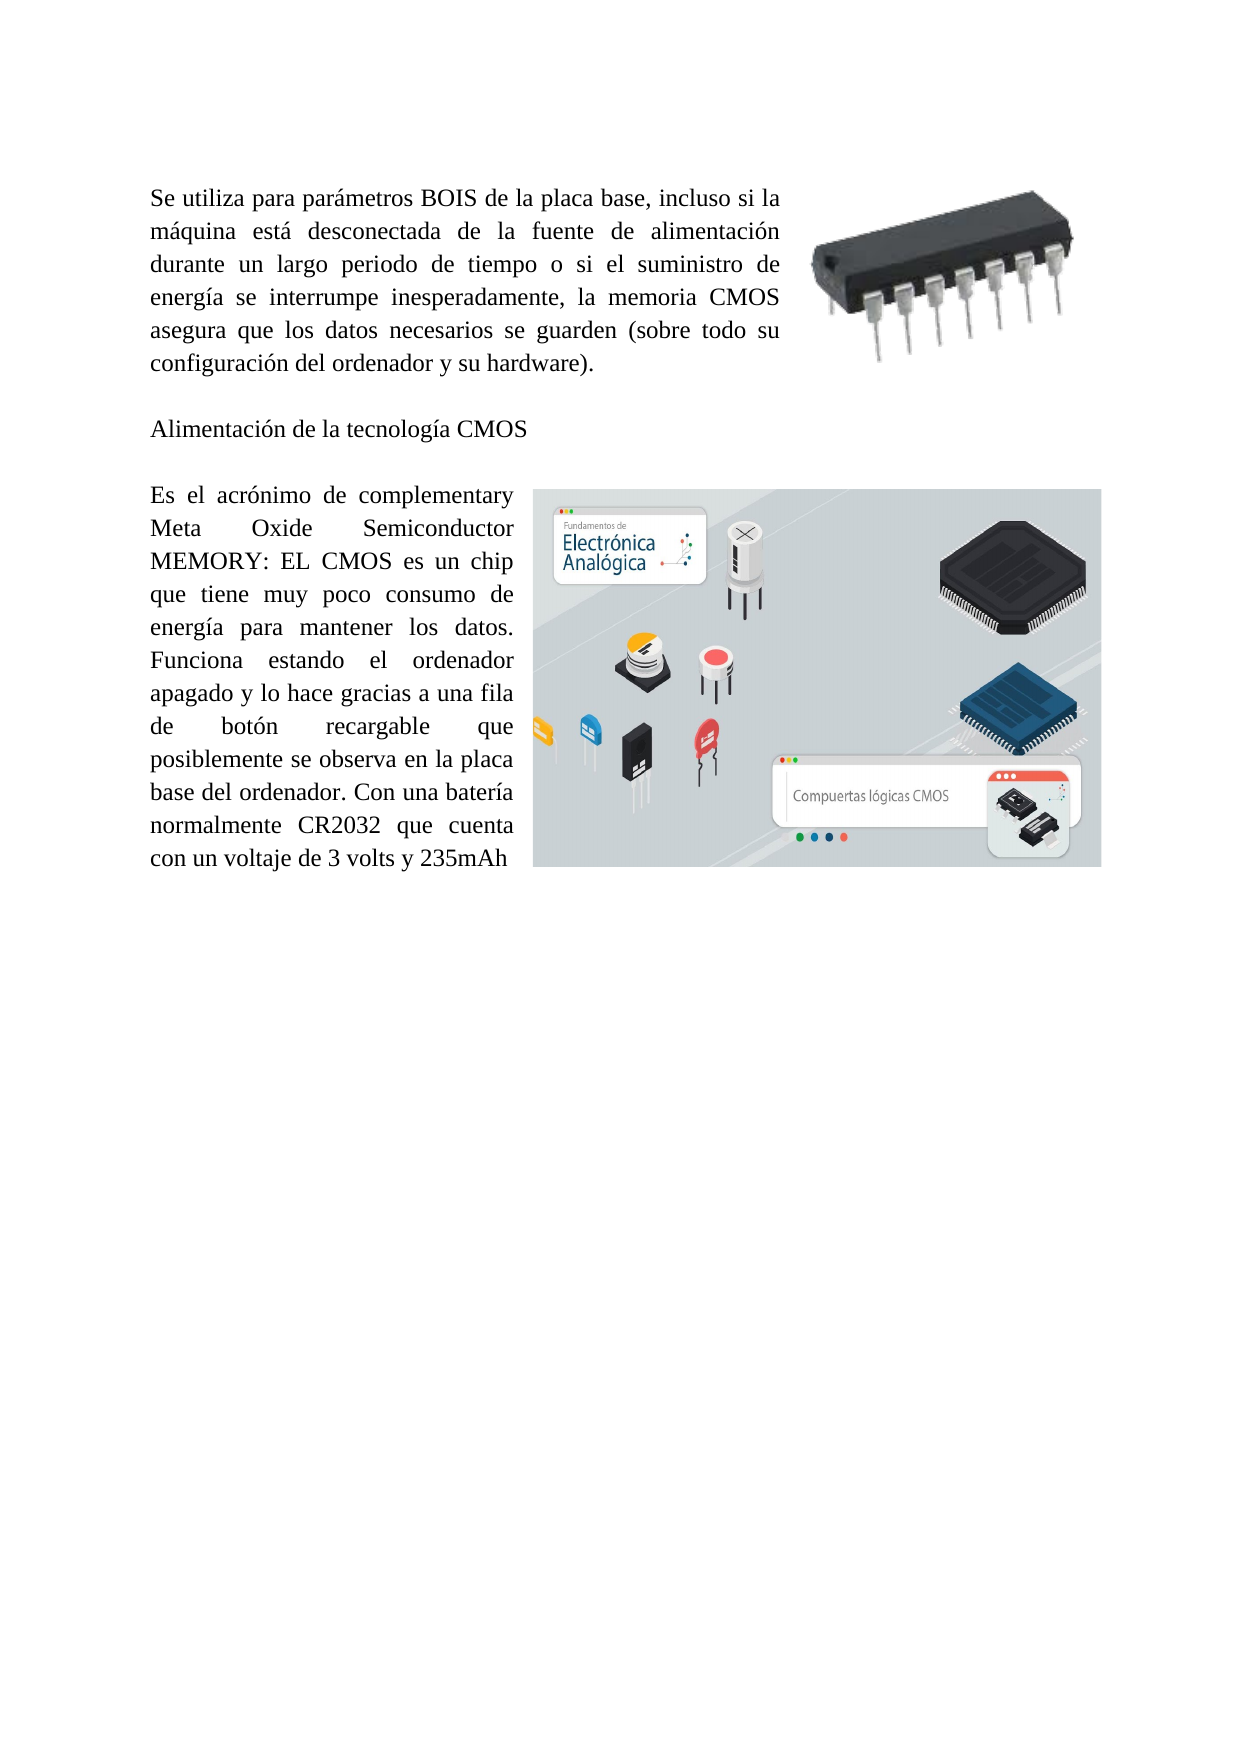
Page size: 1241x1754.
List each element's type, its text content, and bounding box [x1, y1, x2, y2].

picture [799, 181, 1091, 369]
picture [532, 489, 1102, 867]
text Alimentación de la tecnología CMOS [150, 414, 1090, 443]
